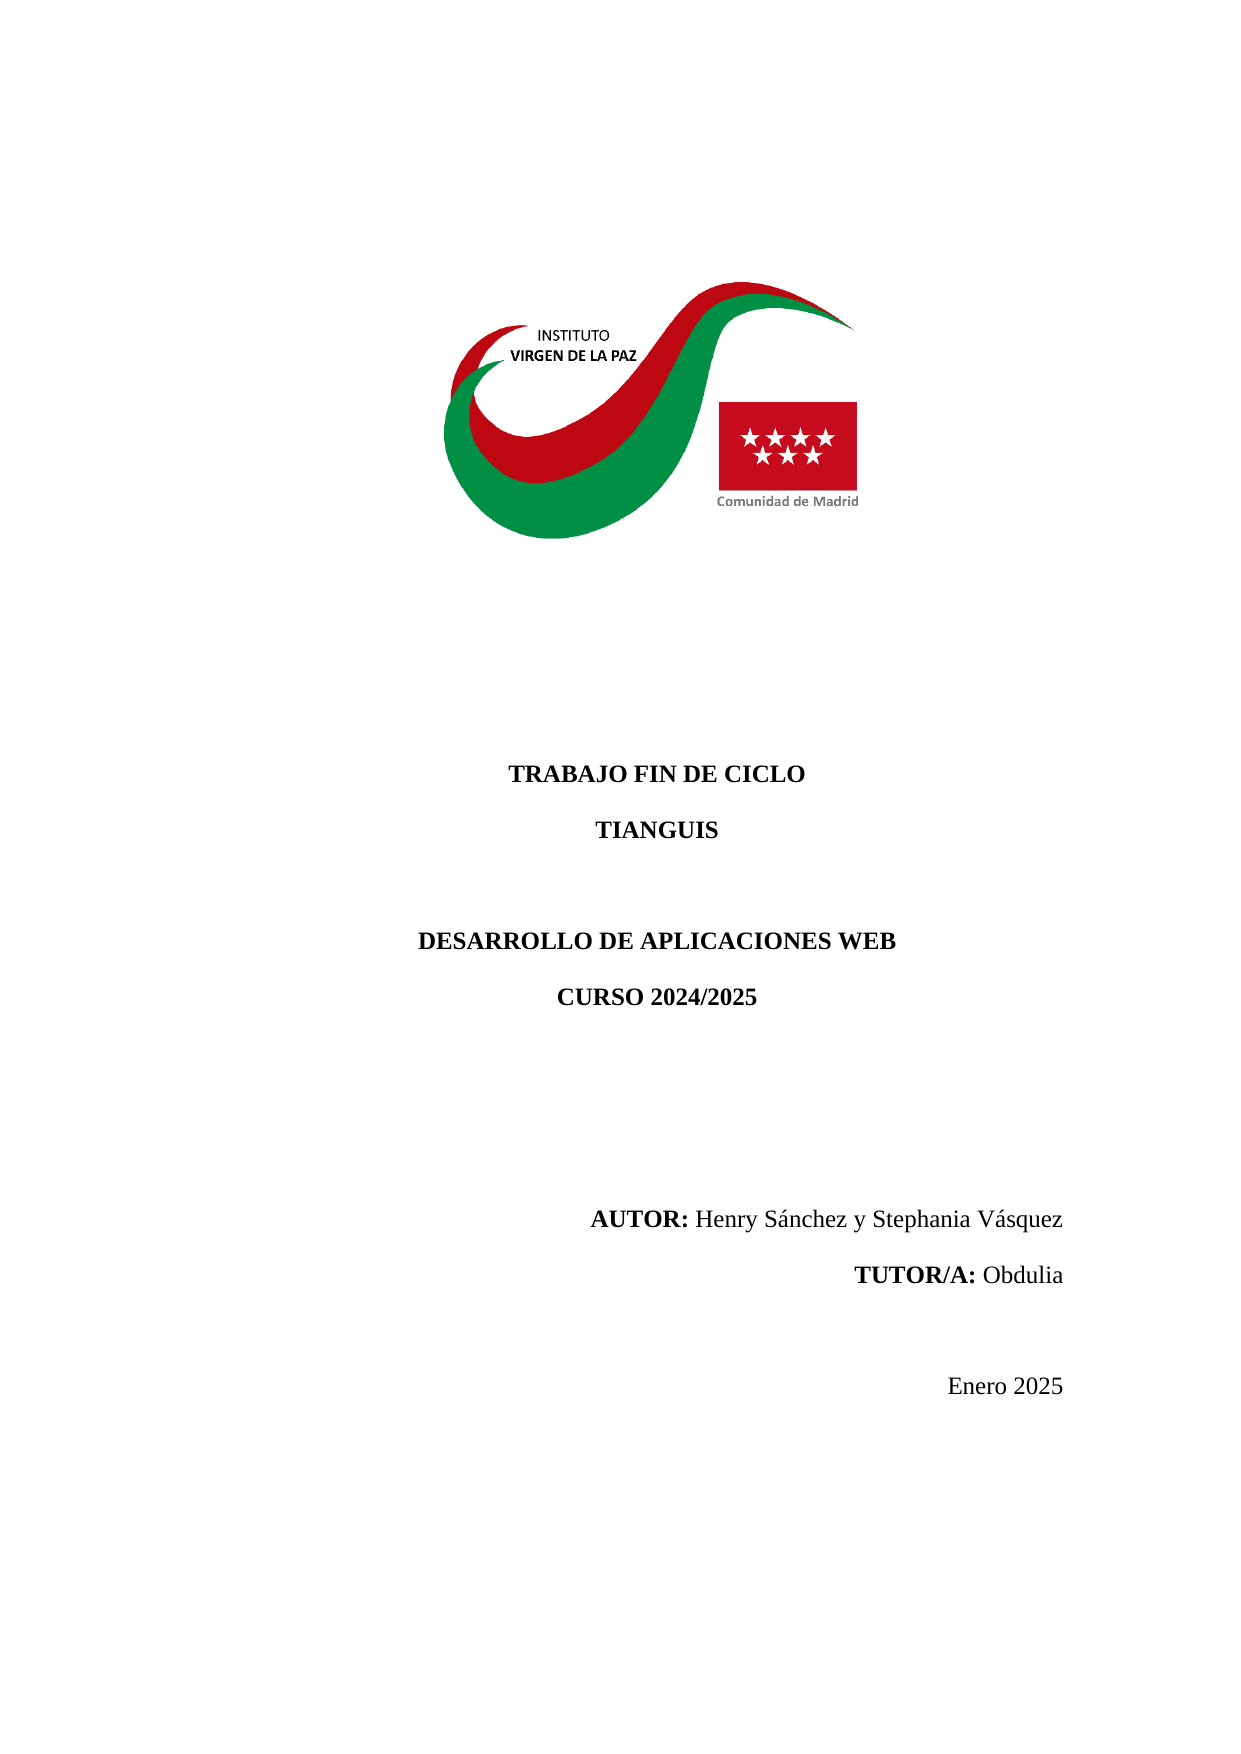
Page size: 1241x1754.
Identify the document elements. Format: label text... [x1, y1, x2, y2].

text DESARROLLO DE APLICACIONES WEB [177, 926, 1063, 955]
text Enero 2025 [177, 1371, 1063, 1400]
text TRABAJO FIN DE CICLO [177, 759, 1063, 788]
text TUTOR/A: Obdulia [177, 1260, 1063, 1289]
text CURSO 2024/2025 [177, 982, 1063, 1011]
picture [407, 260, 892, 556]
text TIANGUIS [177, 815, 1063, 844]
text AUTOR: Henry Sánchez y Stephania Vásquez [177, 1204, 1063, 1233]
